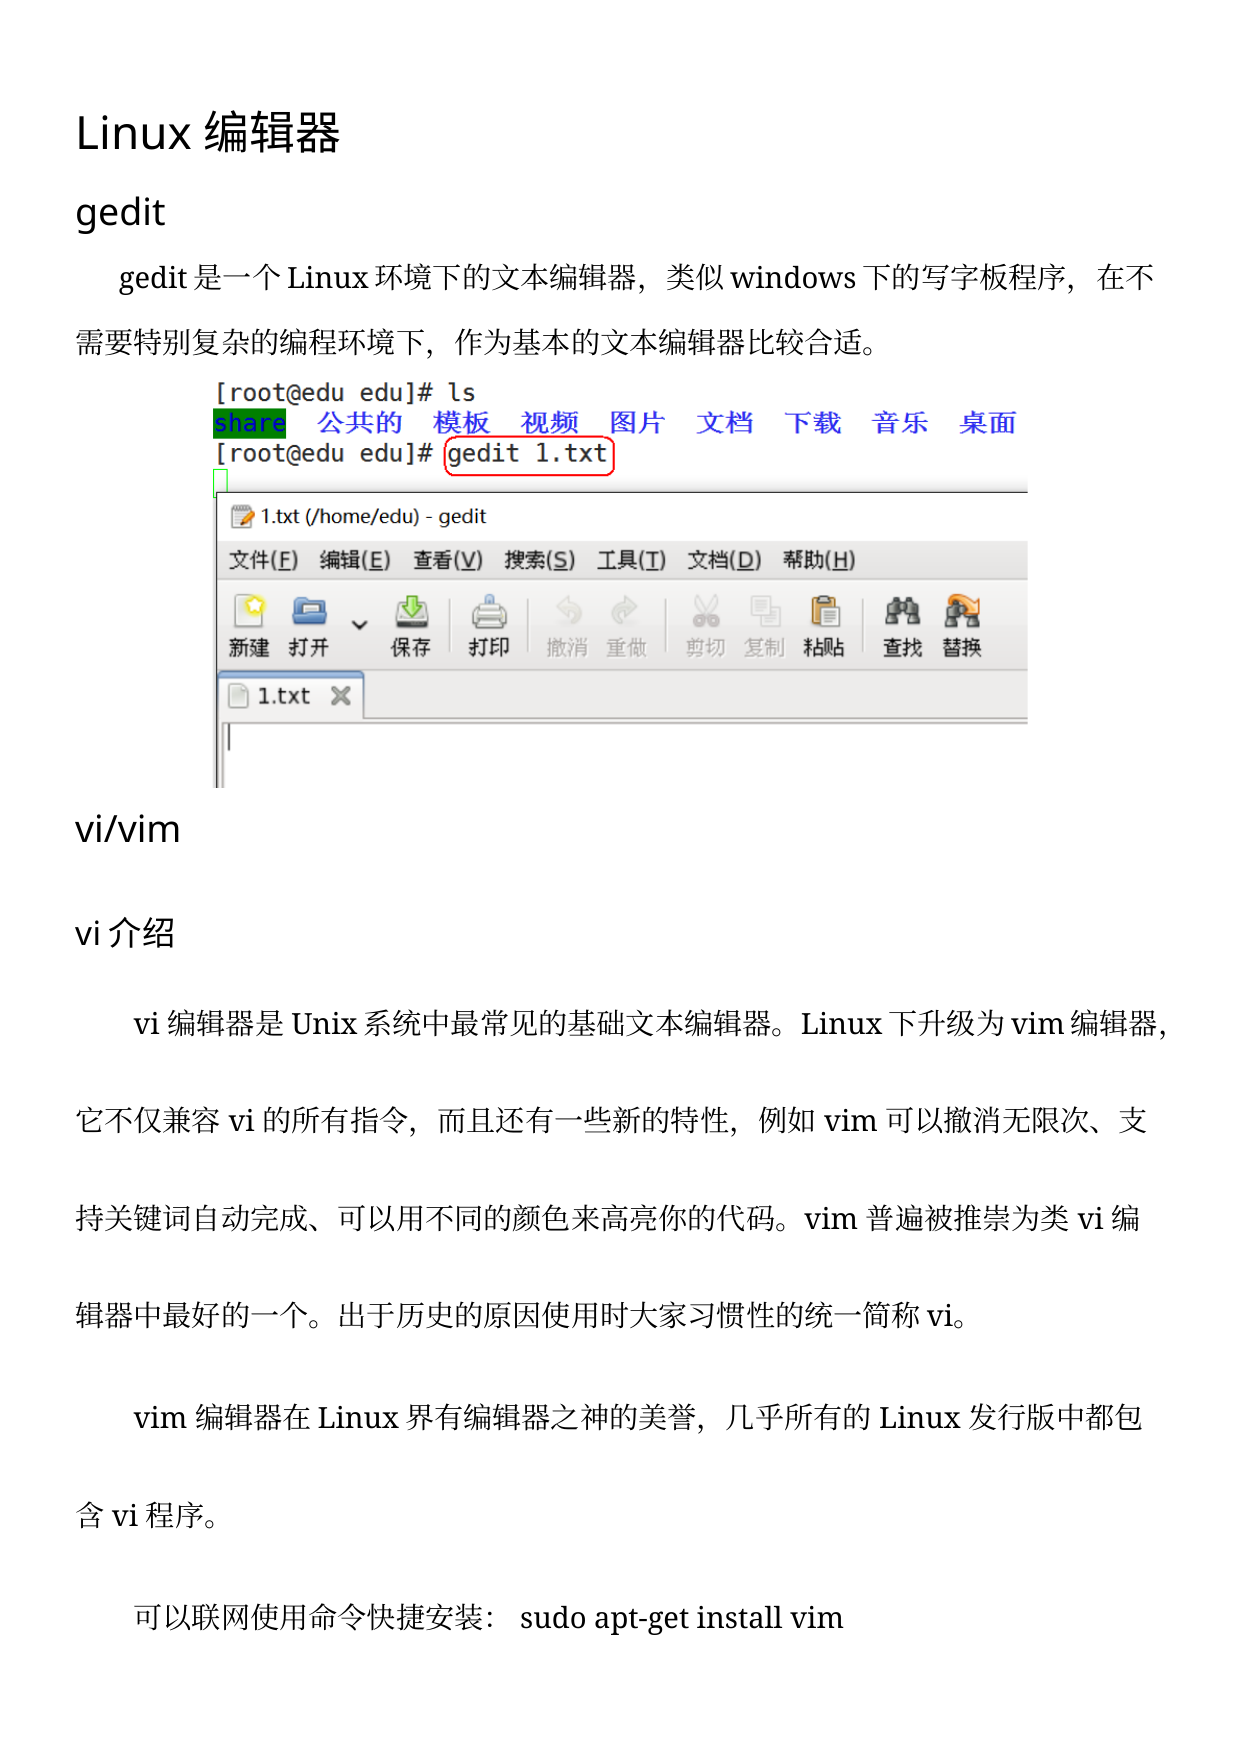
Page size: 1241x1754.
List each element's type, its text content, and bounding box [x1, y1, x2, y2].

text vi介绍 [75, 898, 1165, 963]
text Linux 编辑器 [75, 81, 1165, 178]
text vi 编辑器是 Unix系统中最常见的基础文本编辑器。Linux下升级为vim编辑器，它不仅兼容 vi 的所有指令，而且还有一些新的特性，例如 vim 可以撤消无限次、支持关键词自动完成、可以用不同的颜色来高亮你的代码。vim 普遍被推崇为类 vi 编辑器中最好的一个。出于历史的原因使用时大家习惯性的统一简称vi。 [75, 989, 1165, 1347]
picture [212, 373, 1028, 788]
text vim 编辑器在Linux界有编辑器之神的美誉，几乎所有的 Linux 发行版中都包含 vi 程序。 [75, 1384, 1165, 1546]
text 可以联网使用命令快捷安装： sudo apt-get install vim [75, 1584, 1165, 1649]
text vi/vim [75, 796, 1165, 861]
text gedit [75, 178, 1165, 243]
text gedit是一个Linux环境下的文本编辑器，类似windows下的写字板程序，在不需要特别复杂的编程环境下，作为基本的文本编辑器比较合适。 [75, 243, 1165, 373]
